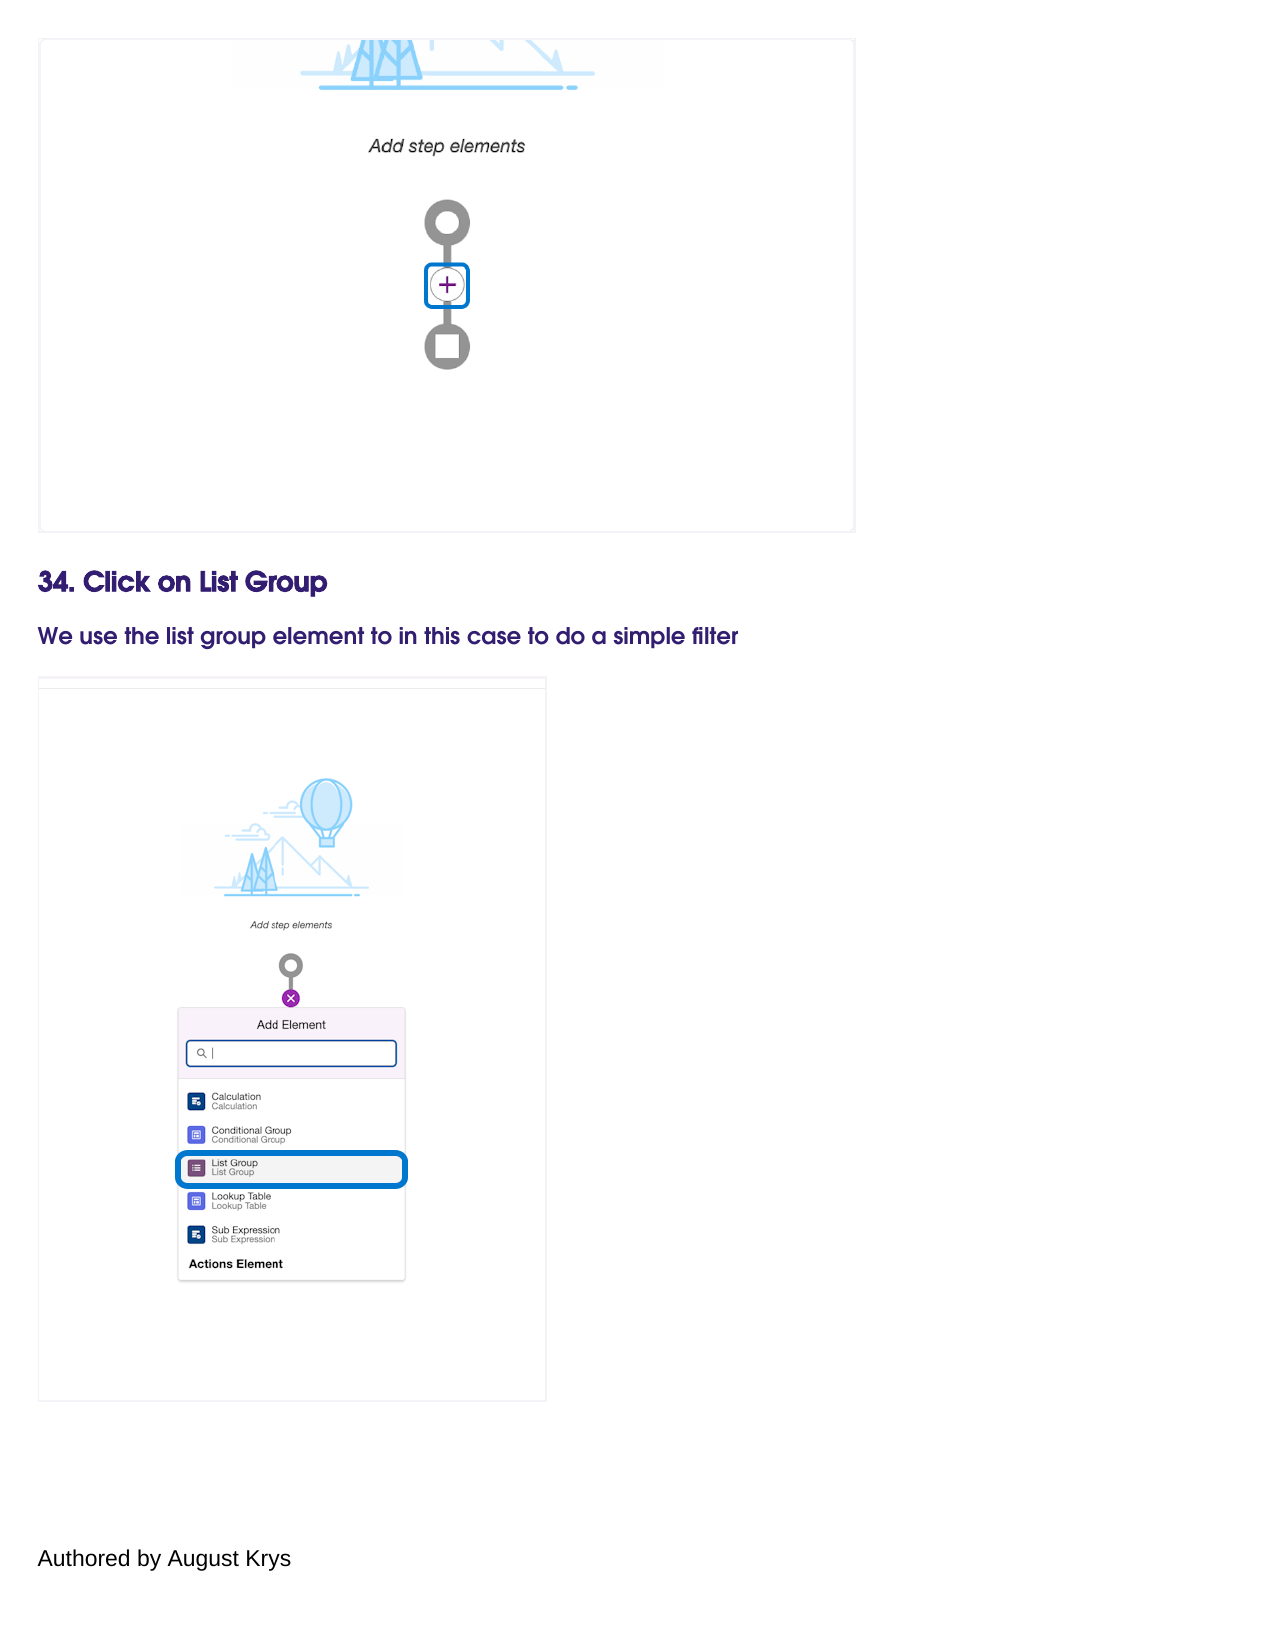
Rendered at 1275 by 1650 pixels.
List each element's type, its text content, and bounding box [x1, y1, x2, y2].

subtitle 34. Click on List Group [37, 566, 1237, 598]
picture [39, 677, 545, 1401]
text We use the list group element to in this case to do a simple filter [37, 623, 1237, 651]
picture [39, 39, 854, 531]
